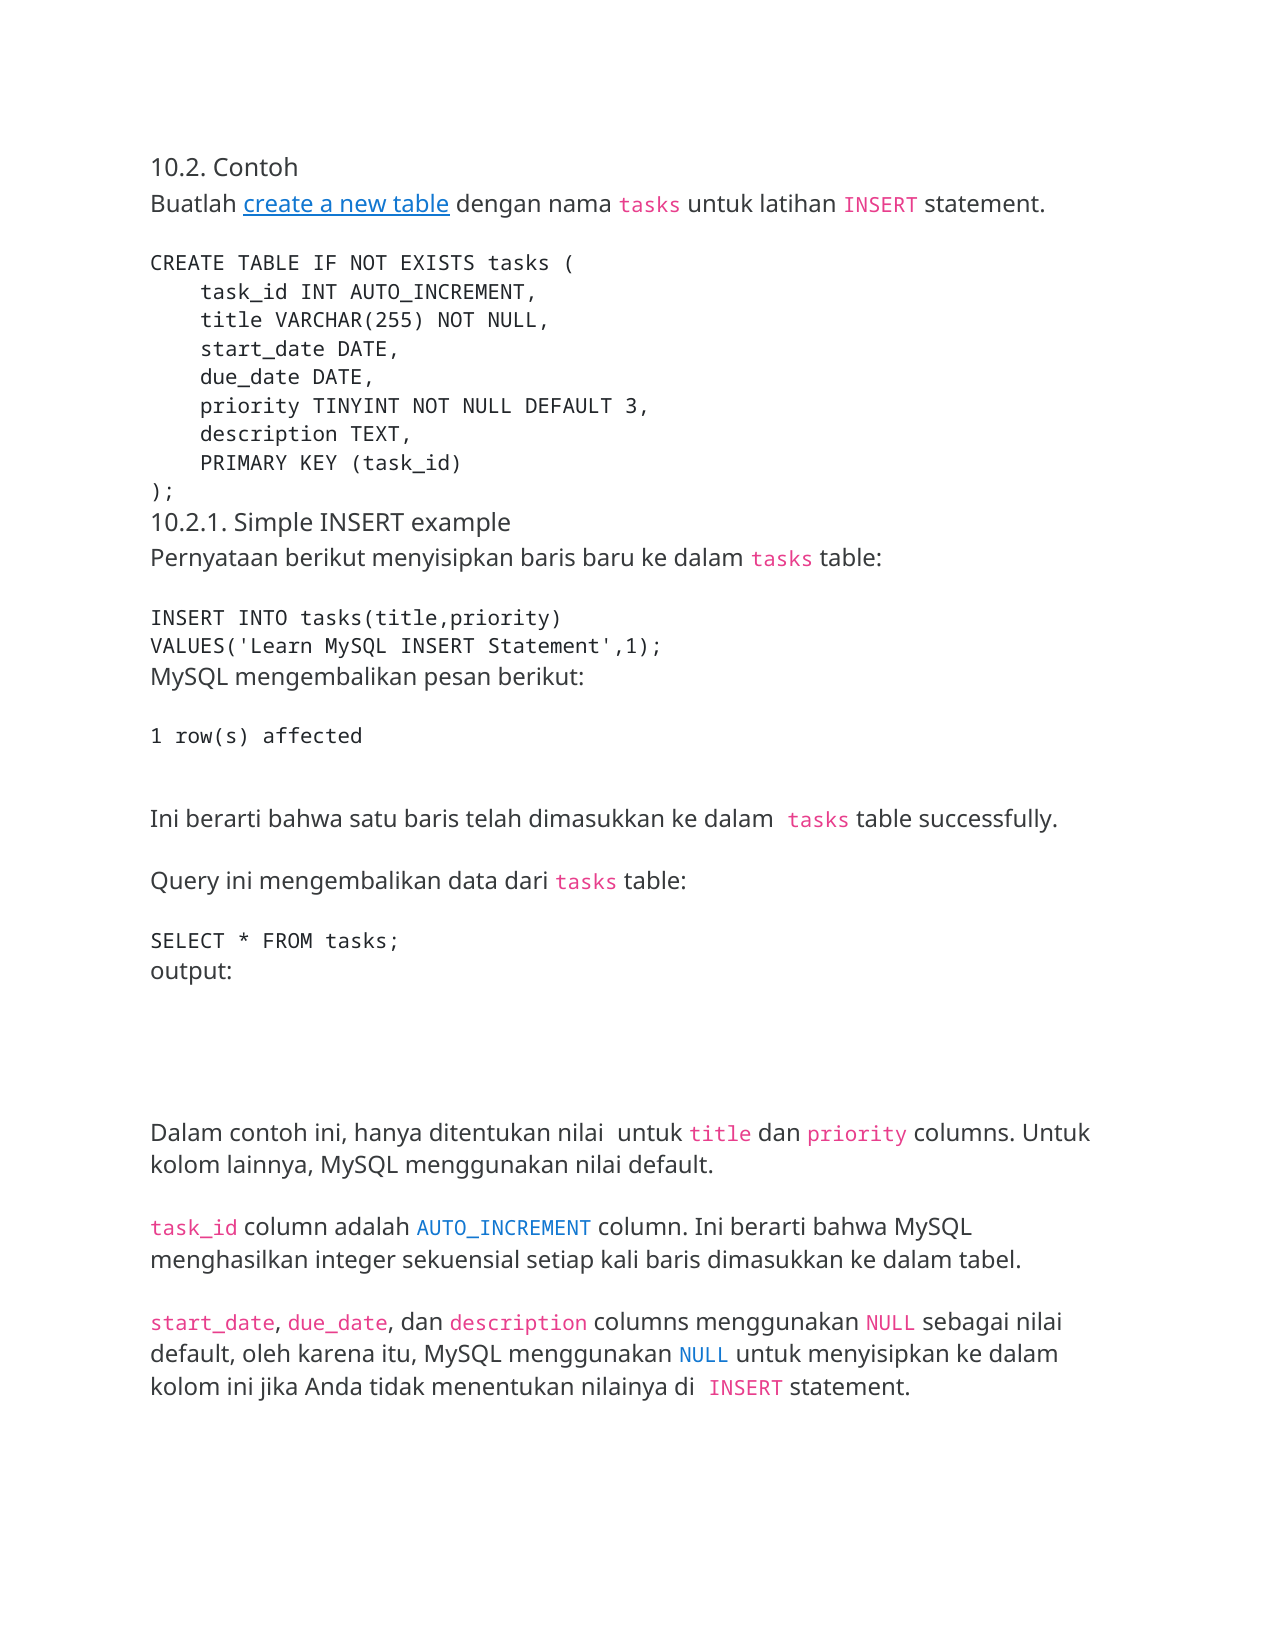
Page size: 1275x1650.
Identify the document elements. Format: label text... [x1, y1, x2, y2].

text task_id column adalah AUTO_INCREMENT column. Ini berarti bahwa MySQL menghasilkan integer sekuensial setiap kali baris dimasukkan ke dalam tabel. [150, 1210, 1125, 1275]
text Ini berarti bahwa satu baris telah dimasukkan ke dalam tasks table successfully. [150, 802, 1125, 835]
text priority TINYINT NOT NULL DEFAULT 3, [150, 391, 1125, 419]
text ); [150, 476, 1125, 504]
text due_date DATE, [150, 362, 1125, 391]
text VALUES('Learn MySQL INSERT Statement',1); [150, 631, 1125, 660]
text Query ini mengembalikan data dari tasks table: [150, 864, 1125, 897]
text Buatlah create a new table dengan nama tasks untuk latihan INSERT statement. [150, 187, 1125, 219]
text task_id INT AUTO_INCREMENT, [150, 277, 1125, 305]
text SELECT * FROM tasks; [150, 926, 1125, 954]
text INSERT INTO tasks(title,priority) [150, 603, 1125, 631]
text PRIMARY KEY (task_id) [150, 448, 1125, 476]
subtitle 10.2.1. Simple INSERT example [150, 504, 1125, 538]
subtitle 10.2. Contoh [150, 150, 1125, 184]
text Dalam contoh ini, hanya ditentukan nilai untuk title dan priority columns. Untuk kolom lainnya, MySQL menggunakan nilai default. [150, 1116, 1125, 1181]
text MySQL mengembalikan pesan berikut: [150, 660, 1125, 692]
text output: [150, 954, 1125, 987]
text 1 row(s) affected [150, 722, 1125, 750]
text start_date, due_date, dan description columns menggunakan NULL sebagai nilai default, oleh karena itu, MySQL menggunakan NULL untuk menyisipkan ke dalam kolom ini jika Anda tidak menentukan nilainya di INSERT statement. [150, 1304, 1125, 1402]
text description TEXT, [150, 419, 1125, 448]
text Pernyataan berikut menyisipkan baris baru ke dalam tasks table: [150, 541, 1125, 574]
text start_date DATE, [150, 334, 1125, 362]
text CREATE TABLE IF NOT EXISTS tasks ( [150, 248, 1125, 277]
text title VARCHAR(255) NOT NULL, [150, 305, 1125, 334]
